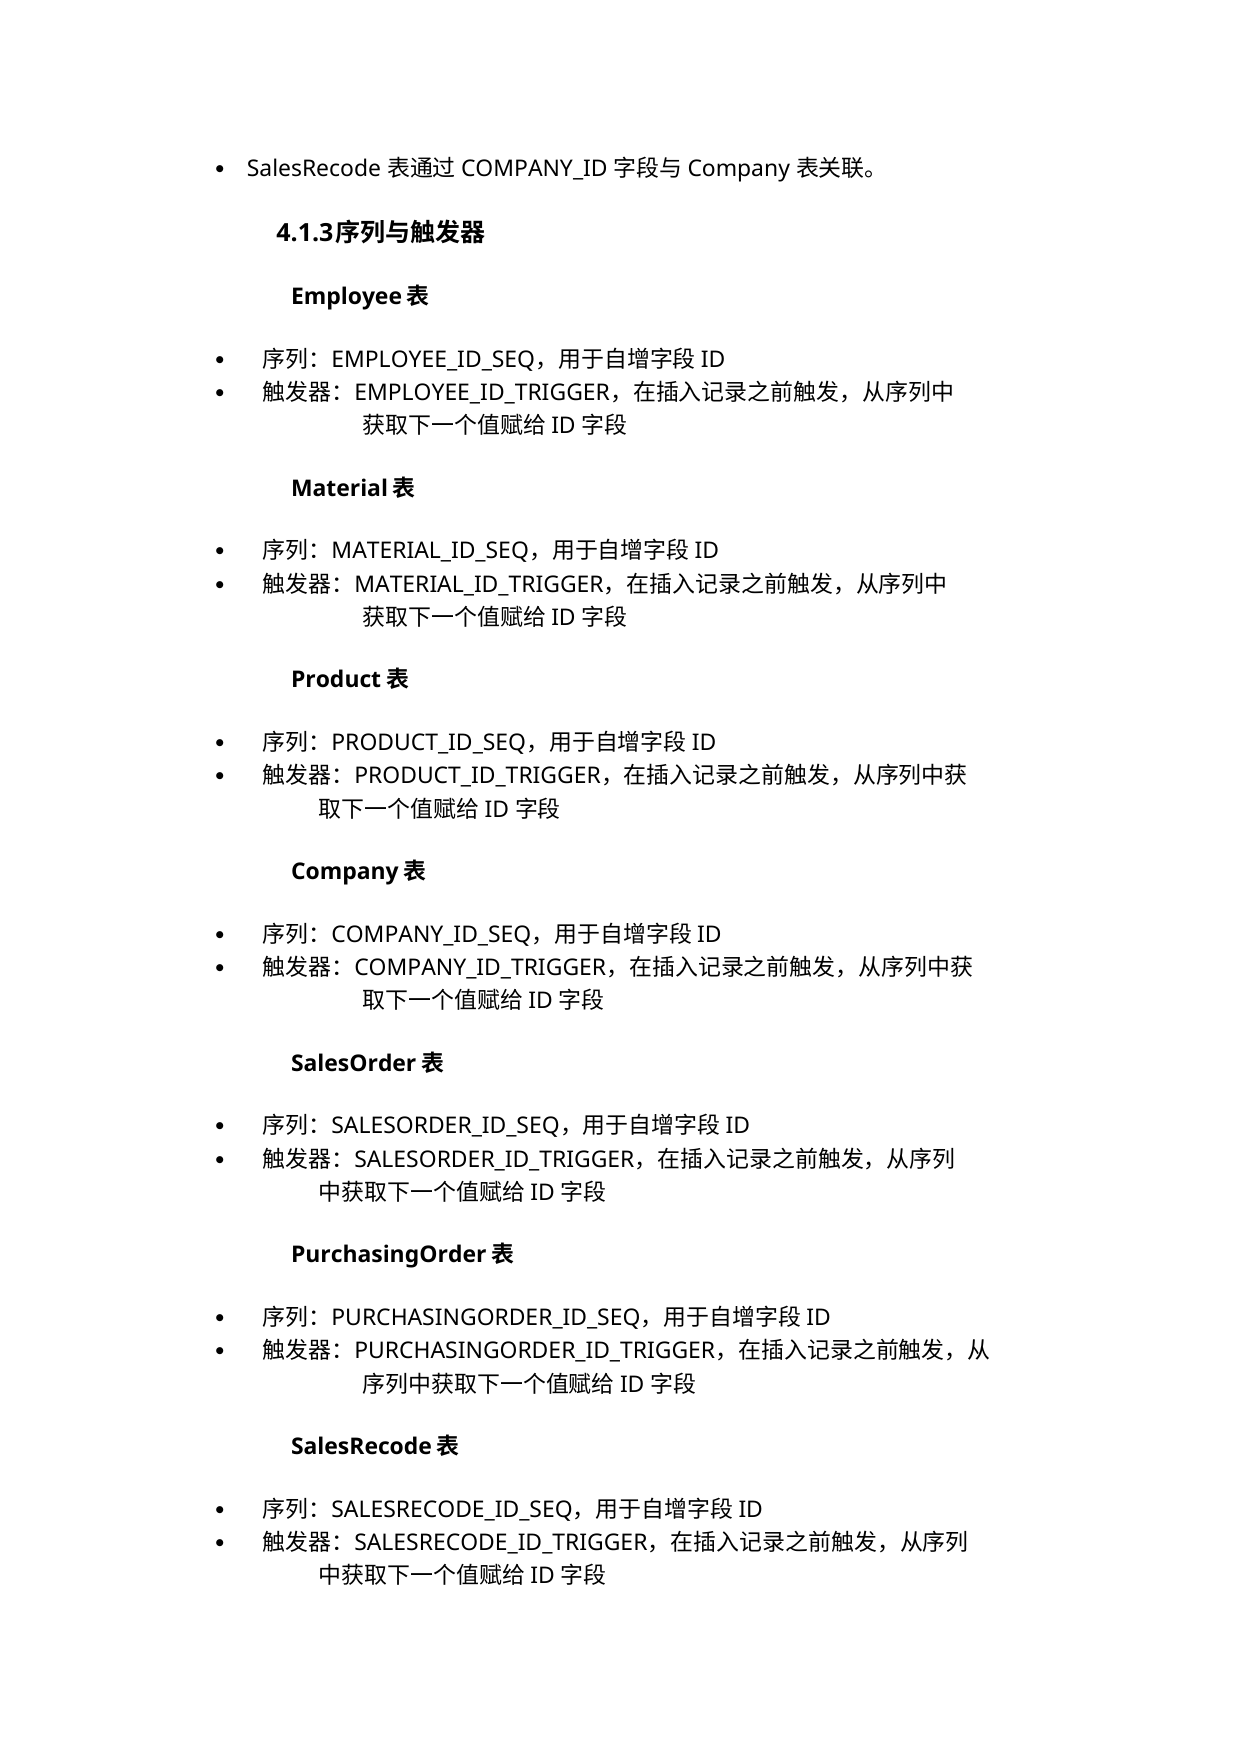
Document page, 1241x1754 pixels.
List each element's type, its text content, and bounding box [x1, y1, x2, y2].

text SalesRecode表 [291, 1428, 1053, 1461]
list 序列与触发器 [276, 212, 1053, 249]
text SalesOrder表 [291, 1044, 1053, 1078]
list 序列：PRODUCT_ID_SEQ，用于自增字段 ID [187, 724, 1053, 757]
list 触发器：PURCHASINGORDER_ID_TRIGGER，在插入记录之前触发，从 序列中获取下一个值赋给 ID 字段 [187, 1332, 1053, 1399]
list 序列：EMPLOYEE_ID_SEQ，用于自增字段 ID [187, 340, 1053, 374]
list 序列：SALESORDER_ID_SEQ，用于自增字段 ID [187, 1107, 1053, 1140]
list 触发器：PRODUCT_ID_TRIGGER，在插入记录之前触发，从序列中获 取下一个值赋给 ID 字段 [187, 757, 1053, 824]
text Product表 [291, 661, 1053, 694]
text Material表 [291, 469, 1053, 503]
text Company表 [291, 853, 1053, 886]
text PurchasingOrder表 [291, 1236, 1053, 1269]
list 序列：PURCHASINGORDER_ID_SEQ，用于自增字段 ID [187, 1299, 1053, 1332]
list 触发器：SALESRECODE_ID_TRIGGER，在插入记录之前触发，从序列 中获取下一个值赋给 ID 字段 [187, 1524, 1053, 1590]
list 序列：SALESRECODE_ID_SEQ，用于自增字段 ID [187, 1490, 1053, 1524]
list 触发器：EMPLOYEE_ID_TRIGGER，在插入记录之前触发，从序列中 获取下一个值赋给 ID 字段 [187, 374, 1053, 440]
list 触发器：SALESORDER_ID_TRIGGER，在插入记录之前触发，从序列 中获取下一个值赋给 ID 字段 [187, 1140, 1053, 1207]
list SalesRecode 表通过 COMPANY_ID 字段与 Company 表关联。 [187, 150, 1053, 183]
text Employee表 [291, 278, 1053, 311]
list 触发器：MATERIAL_ID_TRIGGER，在插入记录之前触发，从序列中 获取下一个值赋给 ID 字段 [187, 565, 1053, 632]
list 序列：COMPANY_ID_SEQ，用于自增字段 ID [187, 915, 1053, 949]
list 触发器：COMPANY_ID_TRIGGER，在插入记录之前触发，从序列中获 取下一个值赋给 ID 字段 [187, 949, 1053, 1015]
list 序列：MATERIAL_ID_SEQ，用于自增字段 ID [187, 532, 1053, 565]
